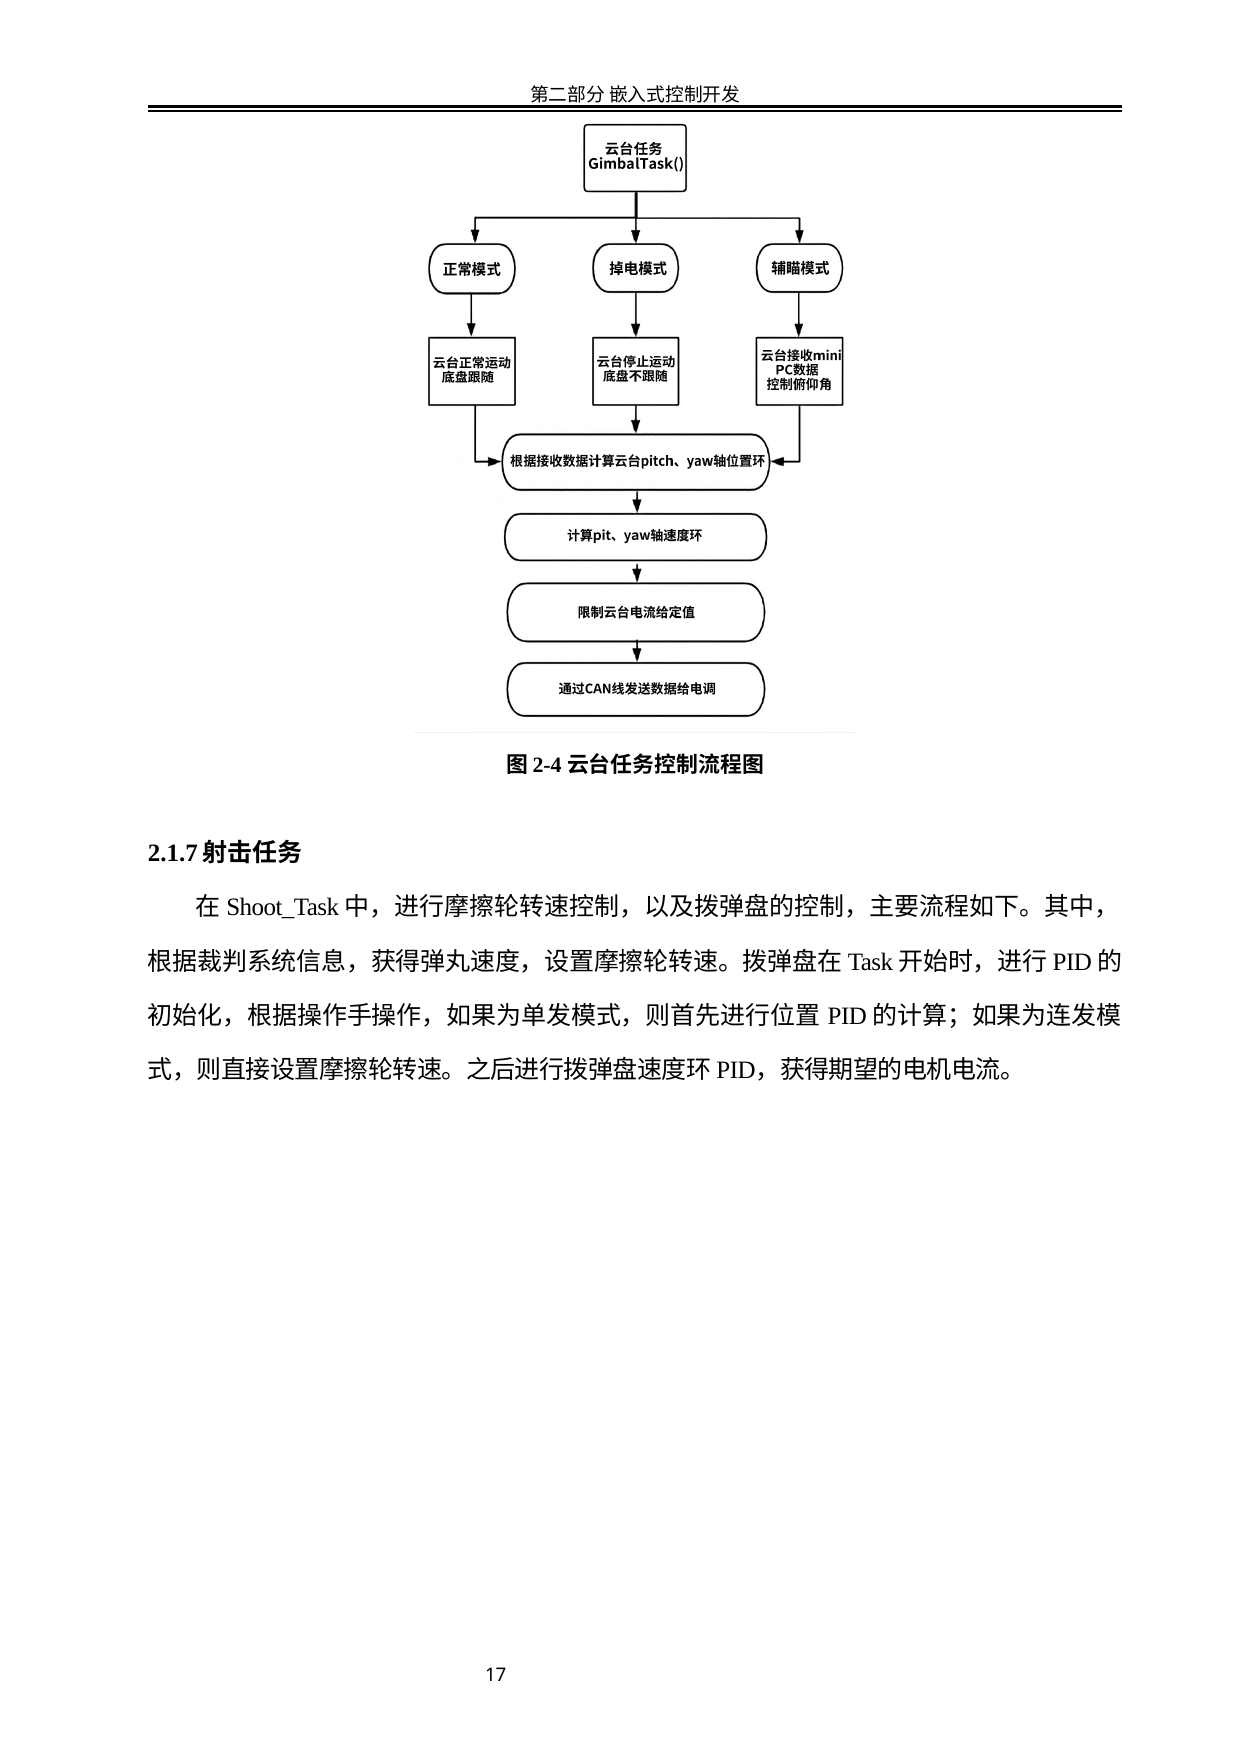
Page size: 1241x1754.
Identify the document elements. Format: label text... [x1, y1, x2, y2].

text 2.1.7射击任务 [148, 832, 1122, 869]
text 图2-4 云台任务控制流程图 [148, 747, 1122, 779]
text 在Shoot_Task中，进行摩擦轮转速控制，以及拨弹盘的控制，主要流程如下。其中，根据裁判系统信息，获得弹丸速度，设置摩擦轮转速。拨弹盘在Task开始时，进行PID的初始化，根据操作手操作，如果为单发模式，则首先进行位置PID的计算；如果为连发模式，则直接设置摩擦轮转速。之后进行拨弹盘速度环PID，获得期望的电机电流。 [148, 887, 1122, 1086]
picture [412, 118, 857, 733]
